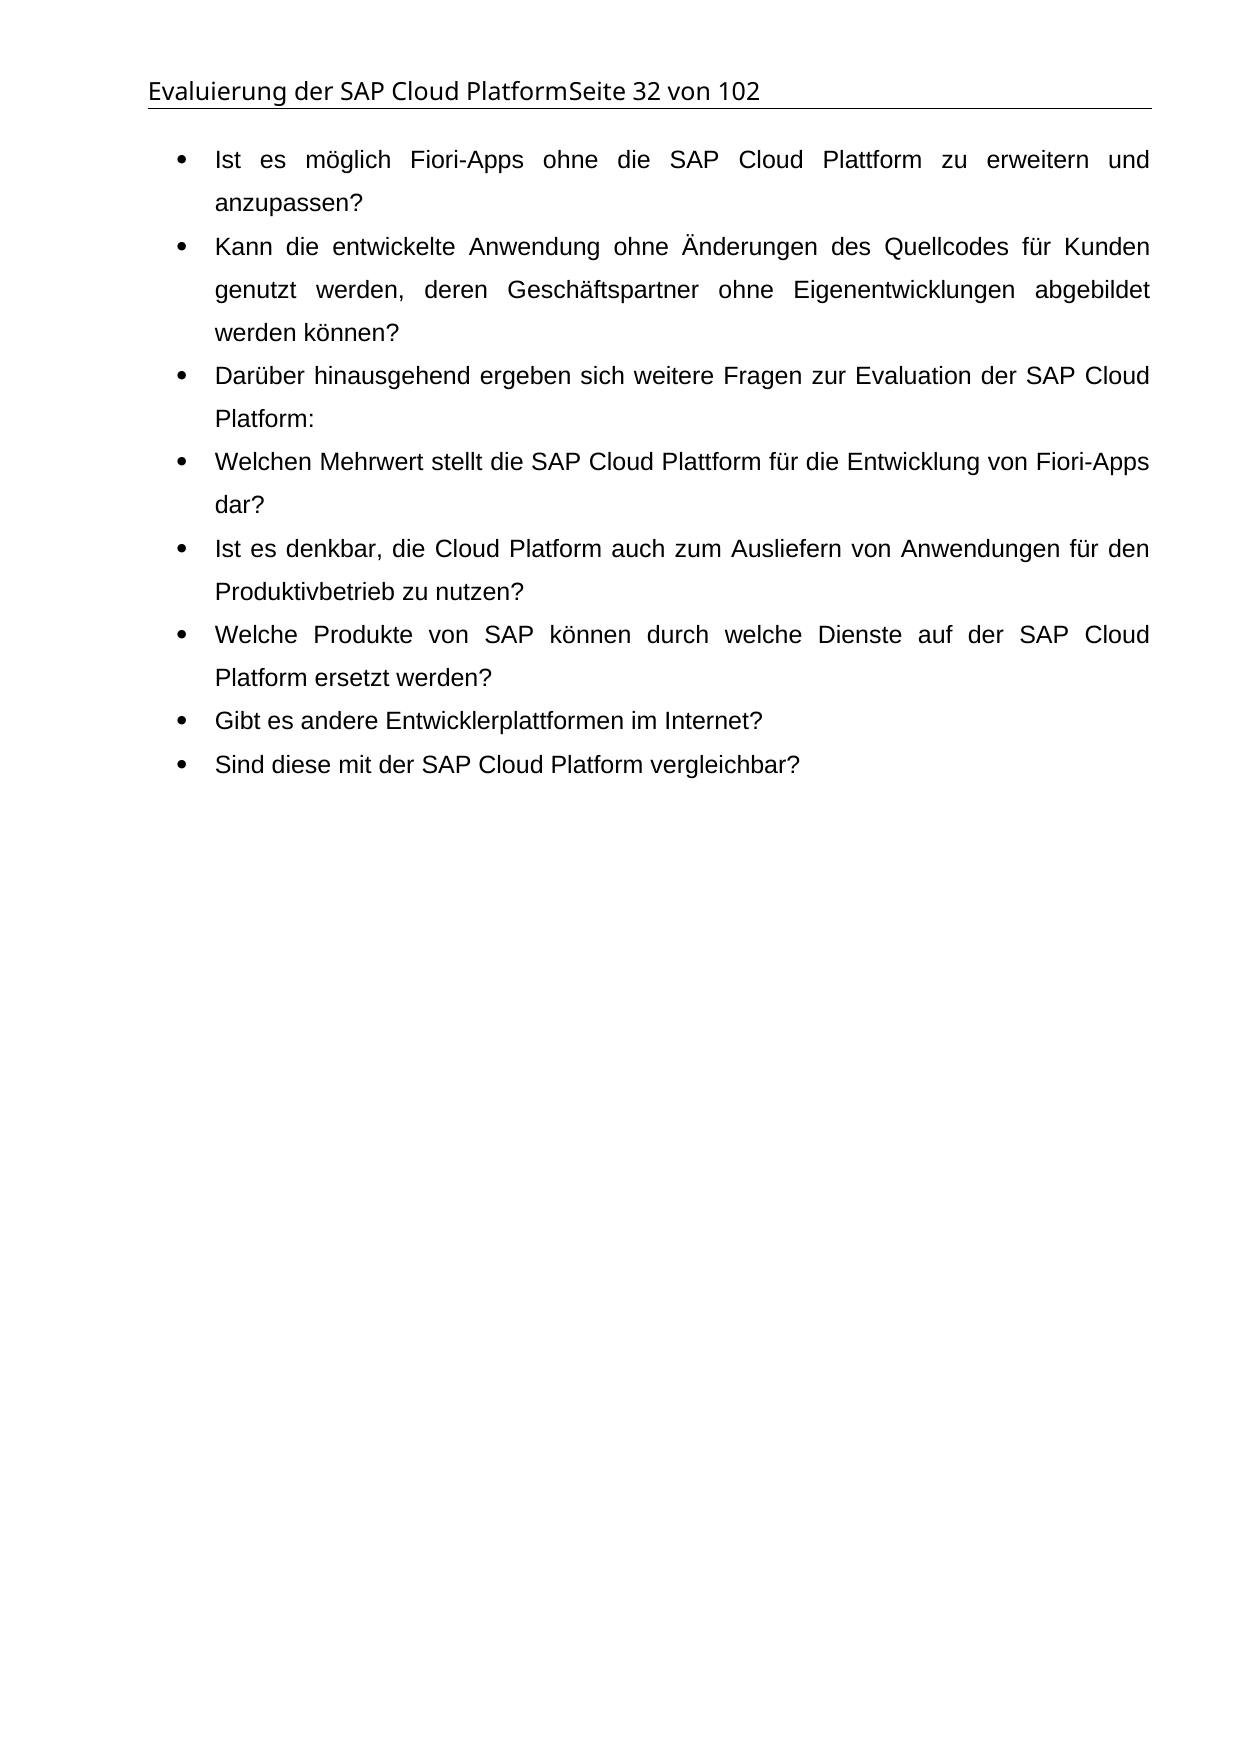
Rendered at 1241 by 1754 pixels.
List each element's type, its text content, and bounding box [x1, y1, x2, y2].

list Welche Produkte von SAP können durch welche Dienste auf der SAP Cloud Platform ersetzt werden? [177, 620, 1152, 692]
list Gibt es andere Entwicklerplattformen im Internet? [177, 706, 1152, 735]
list Ist es möglich Fiori-Apps ohne die SAP Cloud Plattform zu erweitern und anzupassen? [177, 145, 1152, 217]
list Sind diese mit der SAP Cloud Platform vergleichbar? [177, 749, 1152, 778]
list Kann die entwickelte Anwendung ohne Änderungen des Quellcodes für Kunden genutzt werden, deren Geschäftspartner ohne Eigenentwicklungen abgebildet werden können? [177, 231, 1152, 347]
list Ist es denkbar, die Cloud Platform auch zum Ausliefern von Anwendungen für den Produktivbetrieb zu nutzen? [177, 534, 1152, 606]
list Welchen Mehrwert stellt die SAP Cloud Plattform für die Entwicklung von Fiori-Apps dar? [177, 447, 1152, 519]
list Darüber hinausgehend ergeben sich weitere Fragen zur Evaluation der SAP Cloud Platform: [177, 361, 1152, 433]
